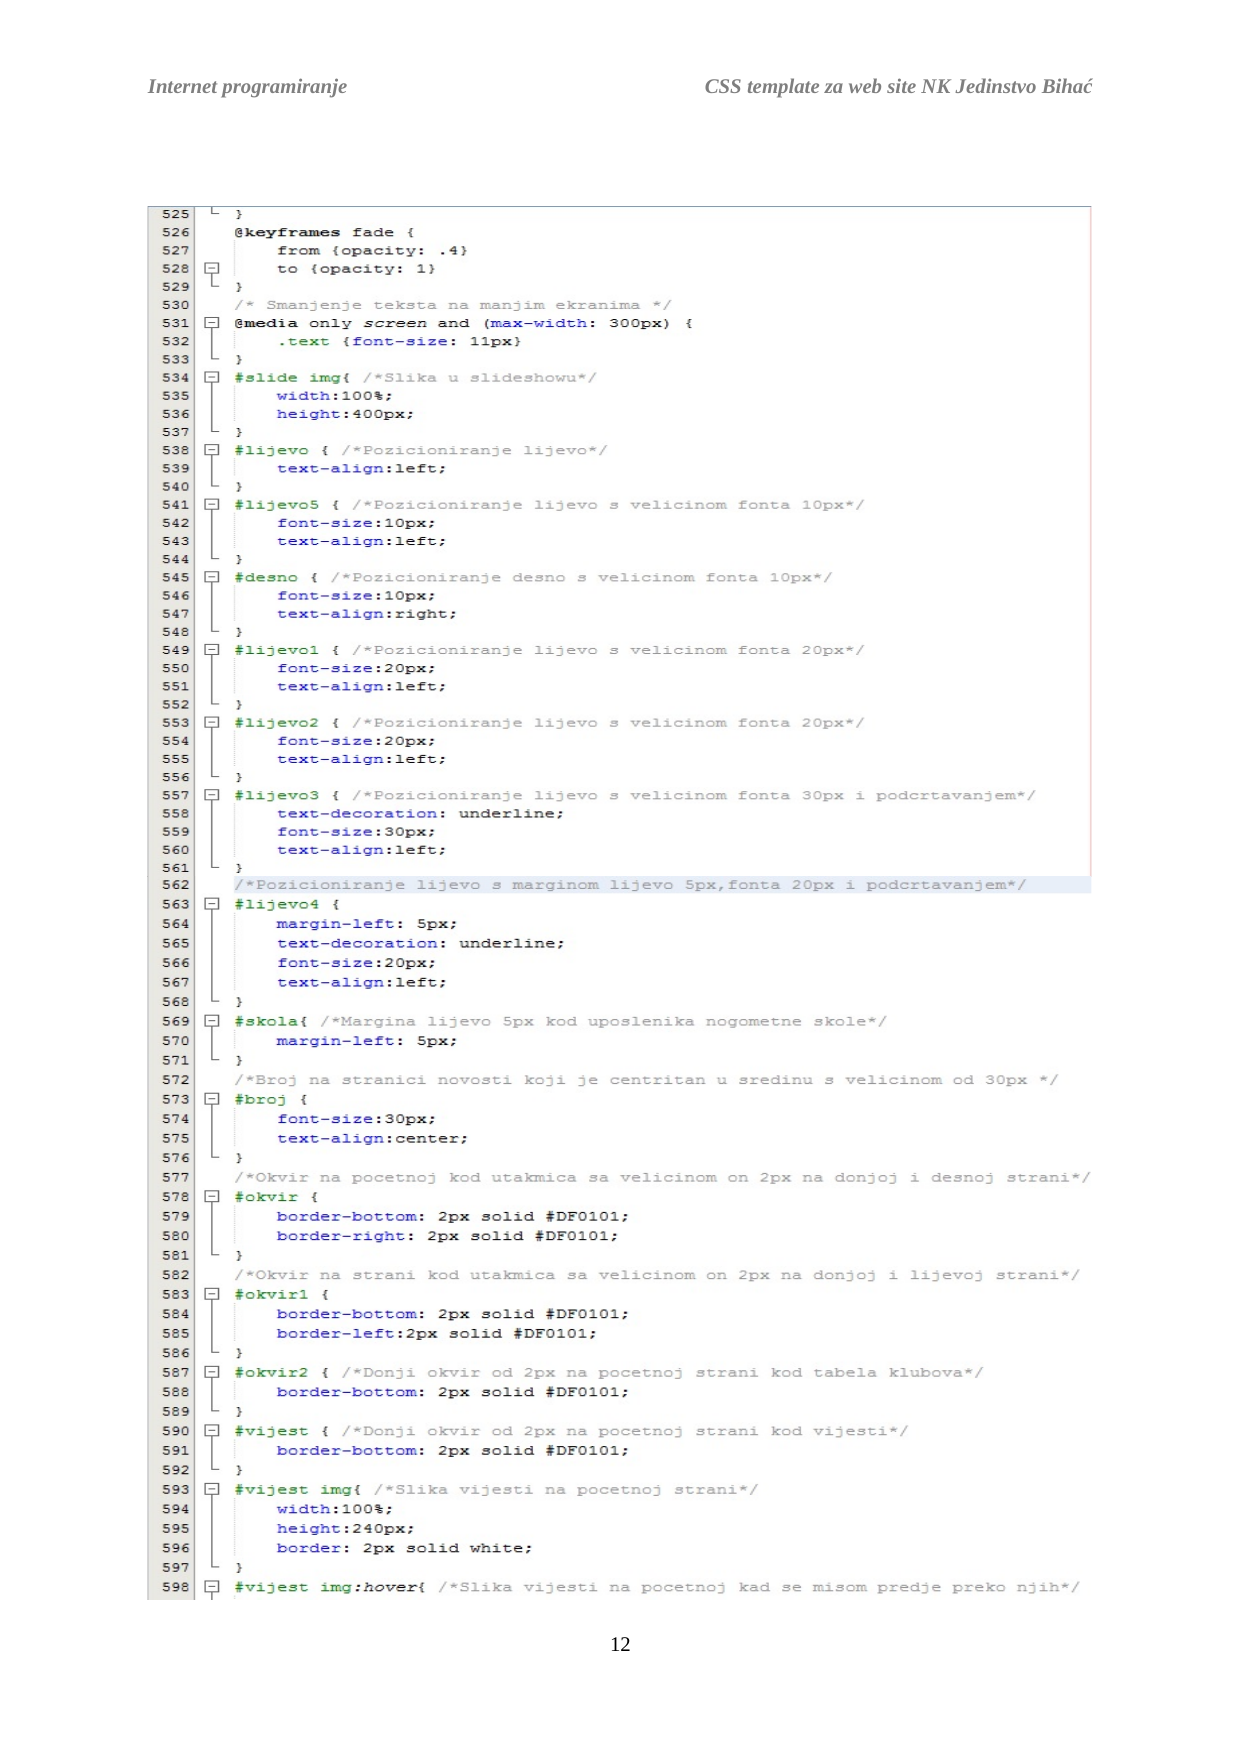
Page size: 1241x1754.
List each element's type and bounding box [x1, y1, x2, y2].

picture [147, 206, 1092, 1600]
